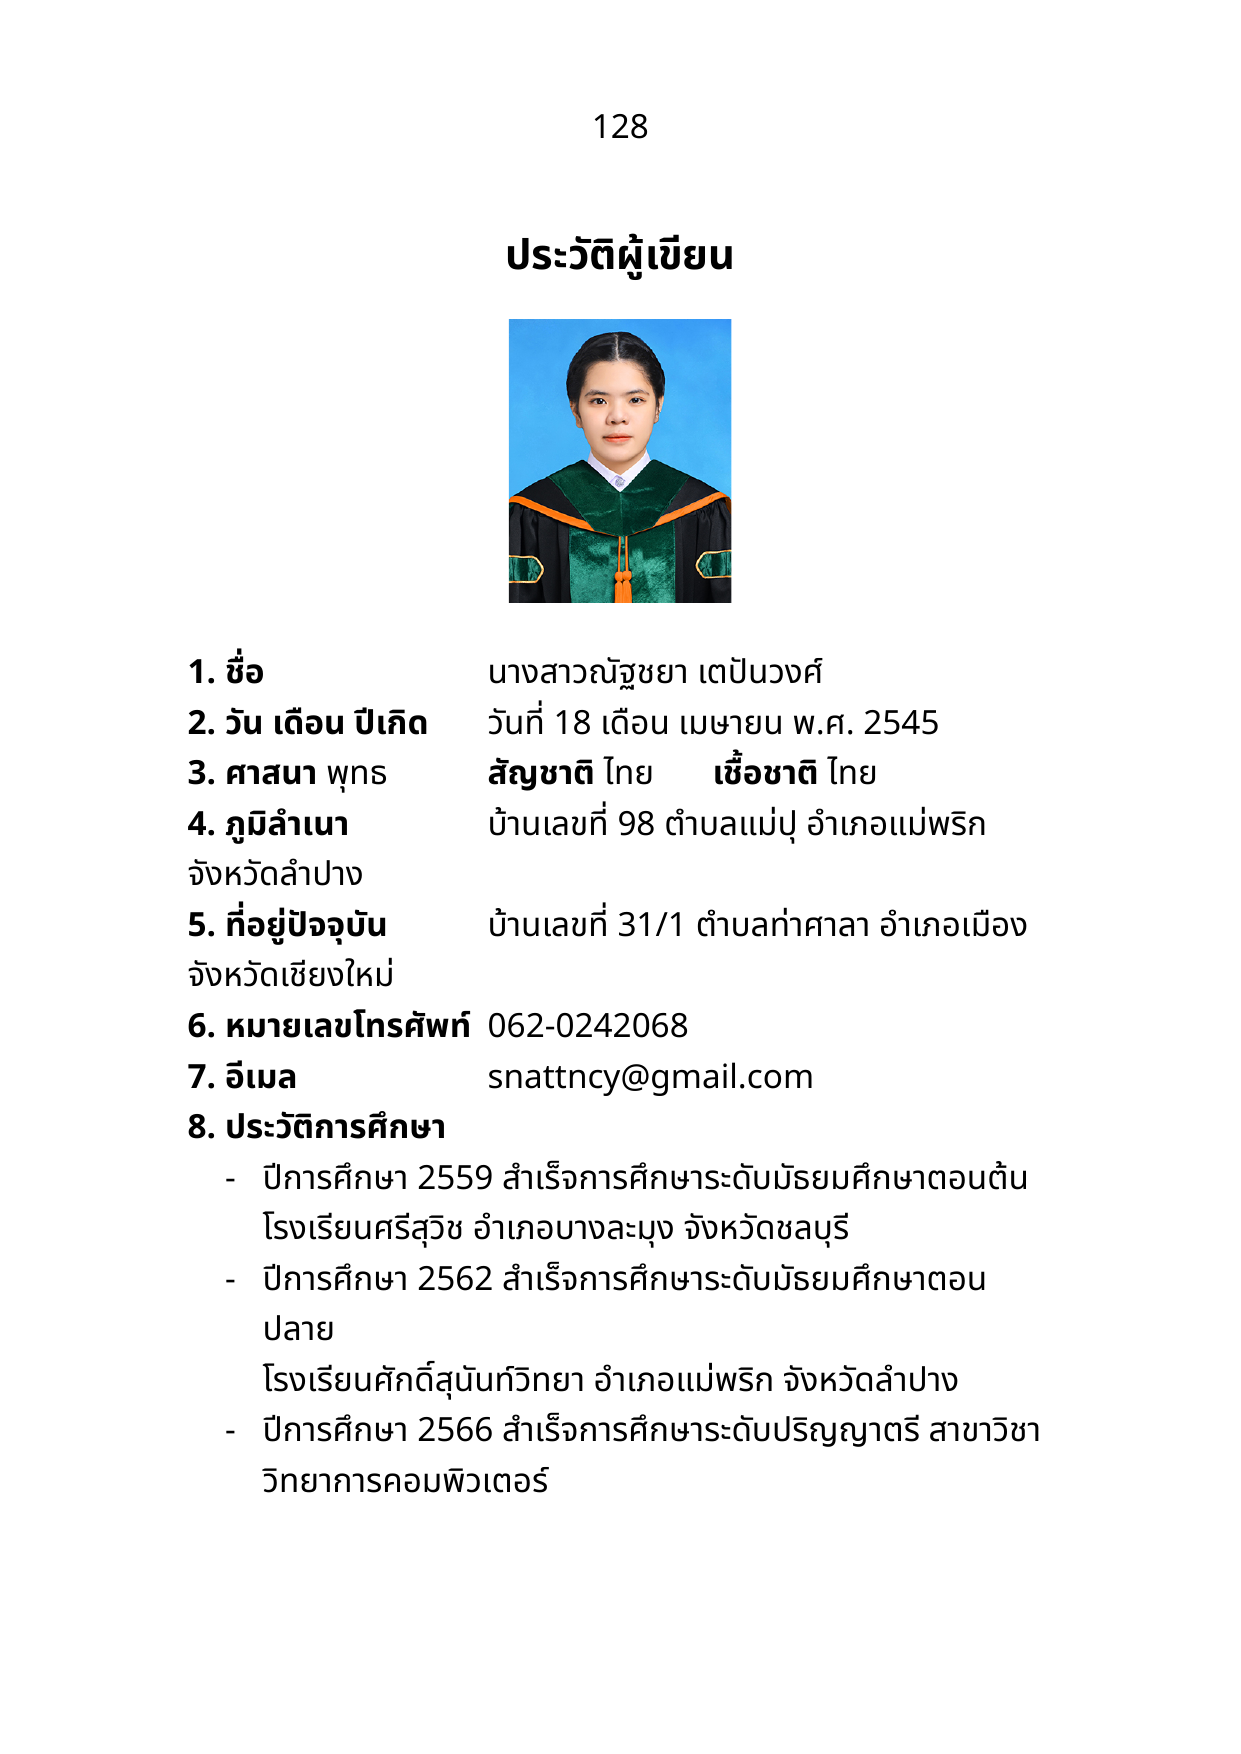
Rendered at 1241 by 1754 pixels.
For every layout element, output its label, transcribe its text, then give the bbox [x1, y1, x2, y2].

picture [508, 319, 732, 603]
text 8. ประวัติการศึกษา [187, 1103, 1053, 1154]
text 5. ที่อยู่ปัจจุบัน บ้านเลขที่ 31/1 ตำบลท่าศาลา อำเภอเมือง จังหวัดเชียงใหม่ [187, 901, 1053, 1002]
text 7. อีเมล snattncy@gmail.com [187, 1052, 1053, 1103]
text 6. หมายเลขโทรศัพท์ 062-0242068 [187, 1002, 1053, 1052]
list ปีการศึกษา 2562 สำเร็จการศึกษาระดับมัธยมศึกษาตอนปลาย [225, 1255, 1053, 1356]
text 1. ชื่อ นางสาวณัฐชยา เตปันวงศ์ [187, 648, 1053, 698]
text 3. ศาสนา พุทธ สัญชาติ ไทย เชื้อชาติ ไทย [187, 749, 1053, 800]
text ประวัติผู้เขียน [187, 225, 1053, 288]
list ปีการศึกษา 2566 สำเร็จการศึกษาระดับปริญญาตรี สาขาวิชาวิทยาการคอมพิวเตอร์ [225, 1406, 1053, 1507]
text 4. ภูมิลำเนา บ้านเลขที่ 98 ตำบลแม่ปุ อำเภอแม่พริก จังหวัดลำปาง [187, 800, 1053, 901]
text โรงเรียนศักดิ์สุนันท์วิทยา อำเภอแม่พริก จังหวัดลำปาง [262, 1356, 1053, 1406]
list ปีการศึกษา 2559 สำเร็จการศึกษาระดับมัธยมศึกษาตอนต้น [225, 1154, 1053, 1204]
text 2. วัน เดือน ปีเกิด วันที่ 18 เดือน เมษายน พ.ศ. 2545 [187, 698, 1053, 749]
text โรงเรียนศรีสุวิช อำเภอบางละมุง จังหวัดชลบุรี [262, 1204, 1053, 1255]
